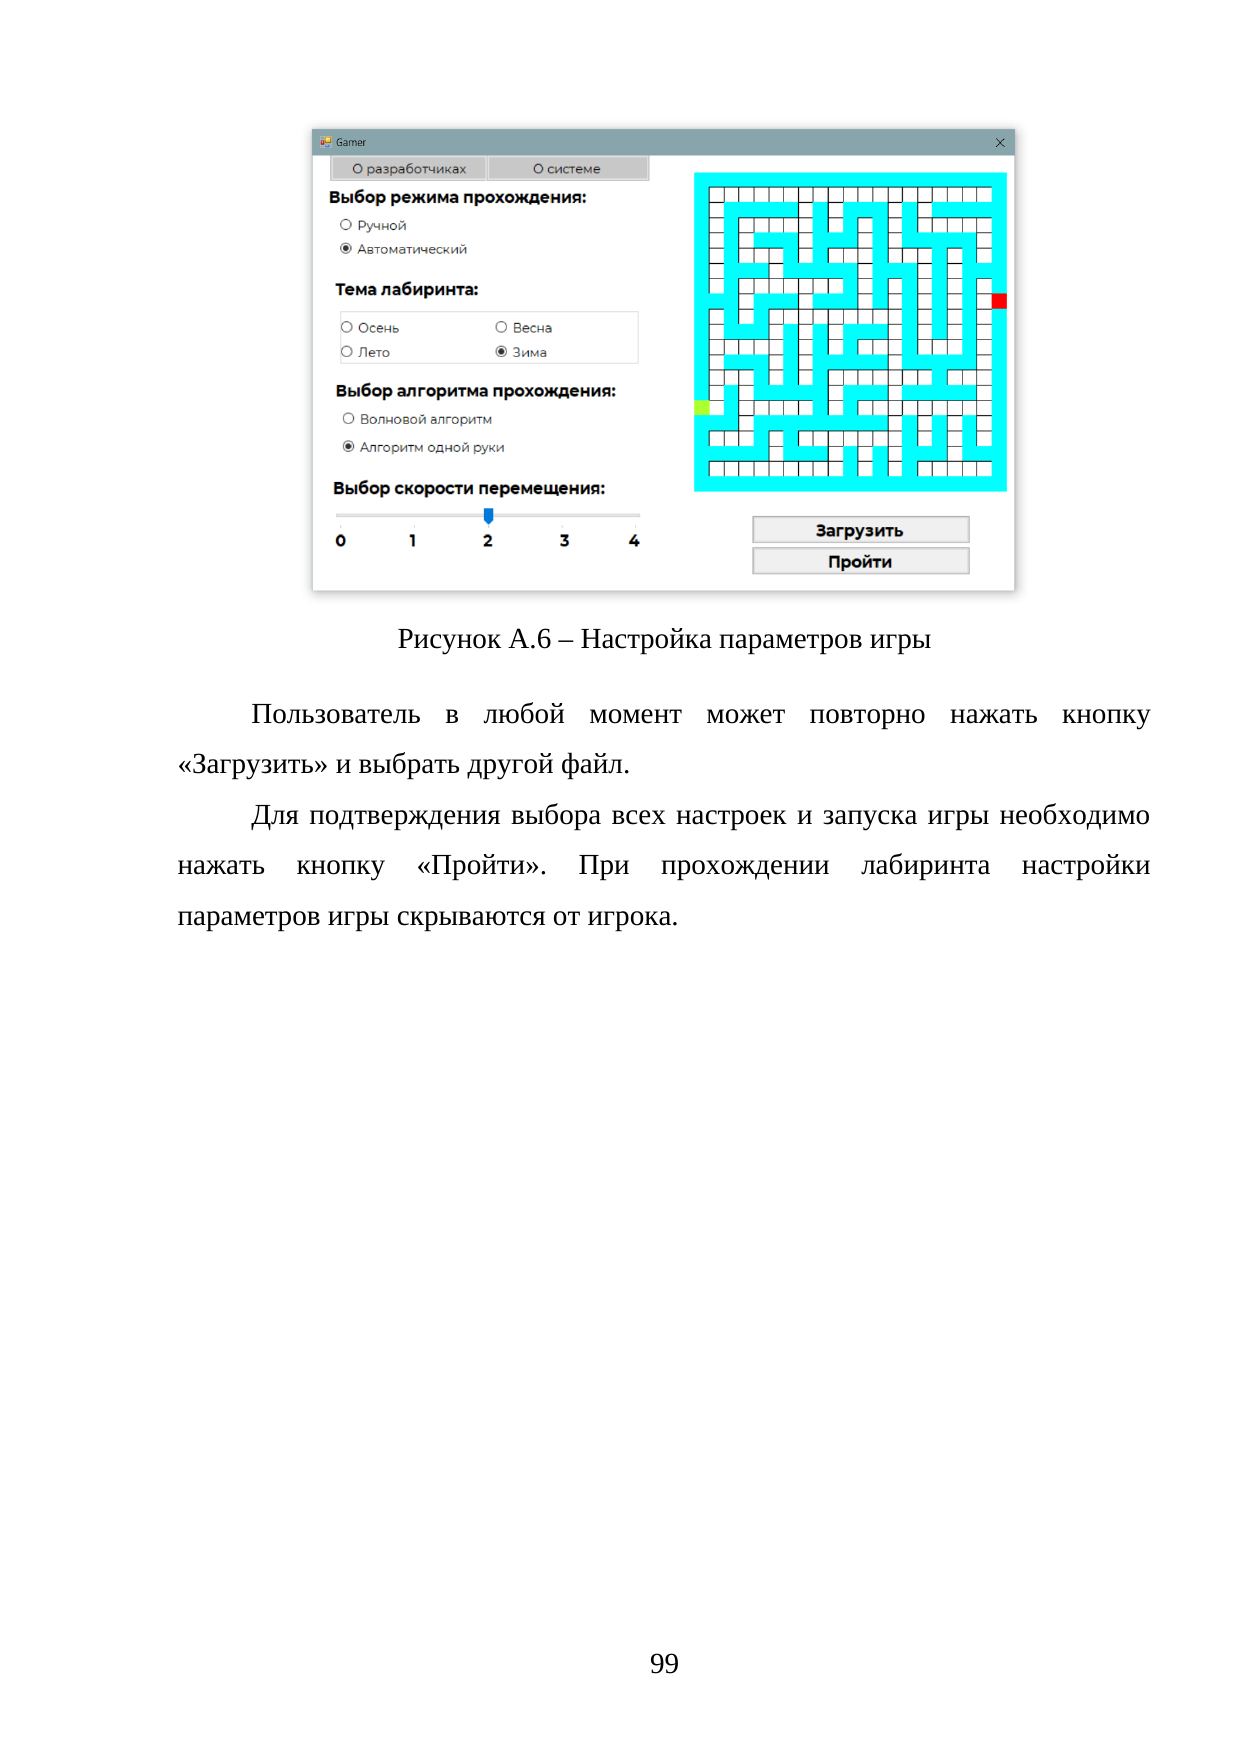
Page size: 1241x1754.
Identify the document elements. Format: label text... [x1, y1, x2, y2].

text Для подтверждения выбора всех настроек и запуска игры необходимо нажать кнопку «Пройти». При прохождении лабиринта настройки параметров игры скрываются от игрока. [177, 797, 1152, 931]
picture [300, 118, 1029, 605]
text Пользователь в любой момент может повторно нажать кнопку «Загрузить» и выбрать другой файл. [177, 696, 1152, 780]
